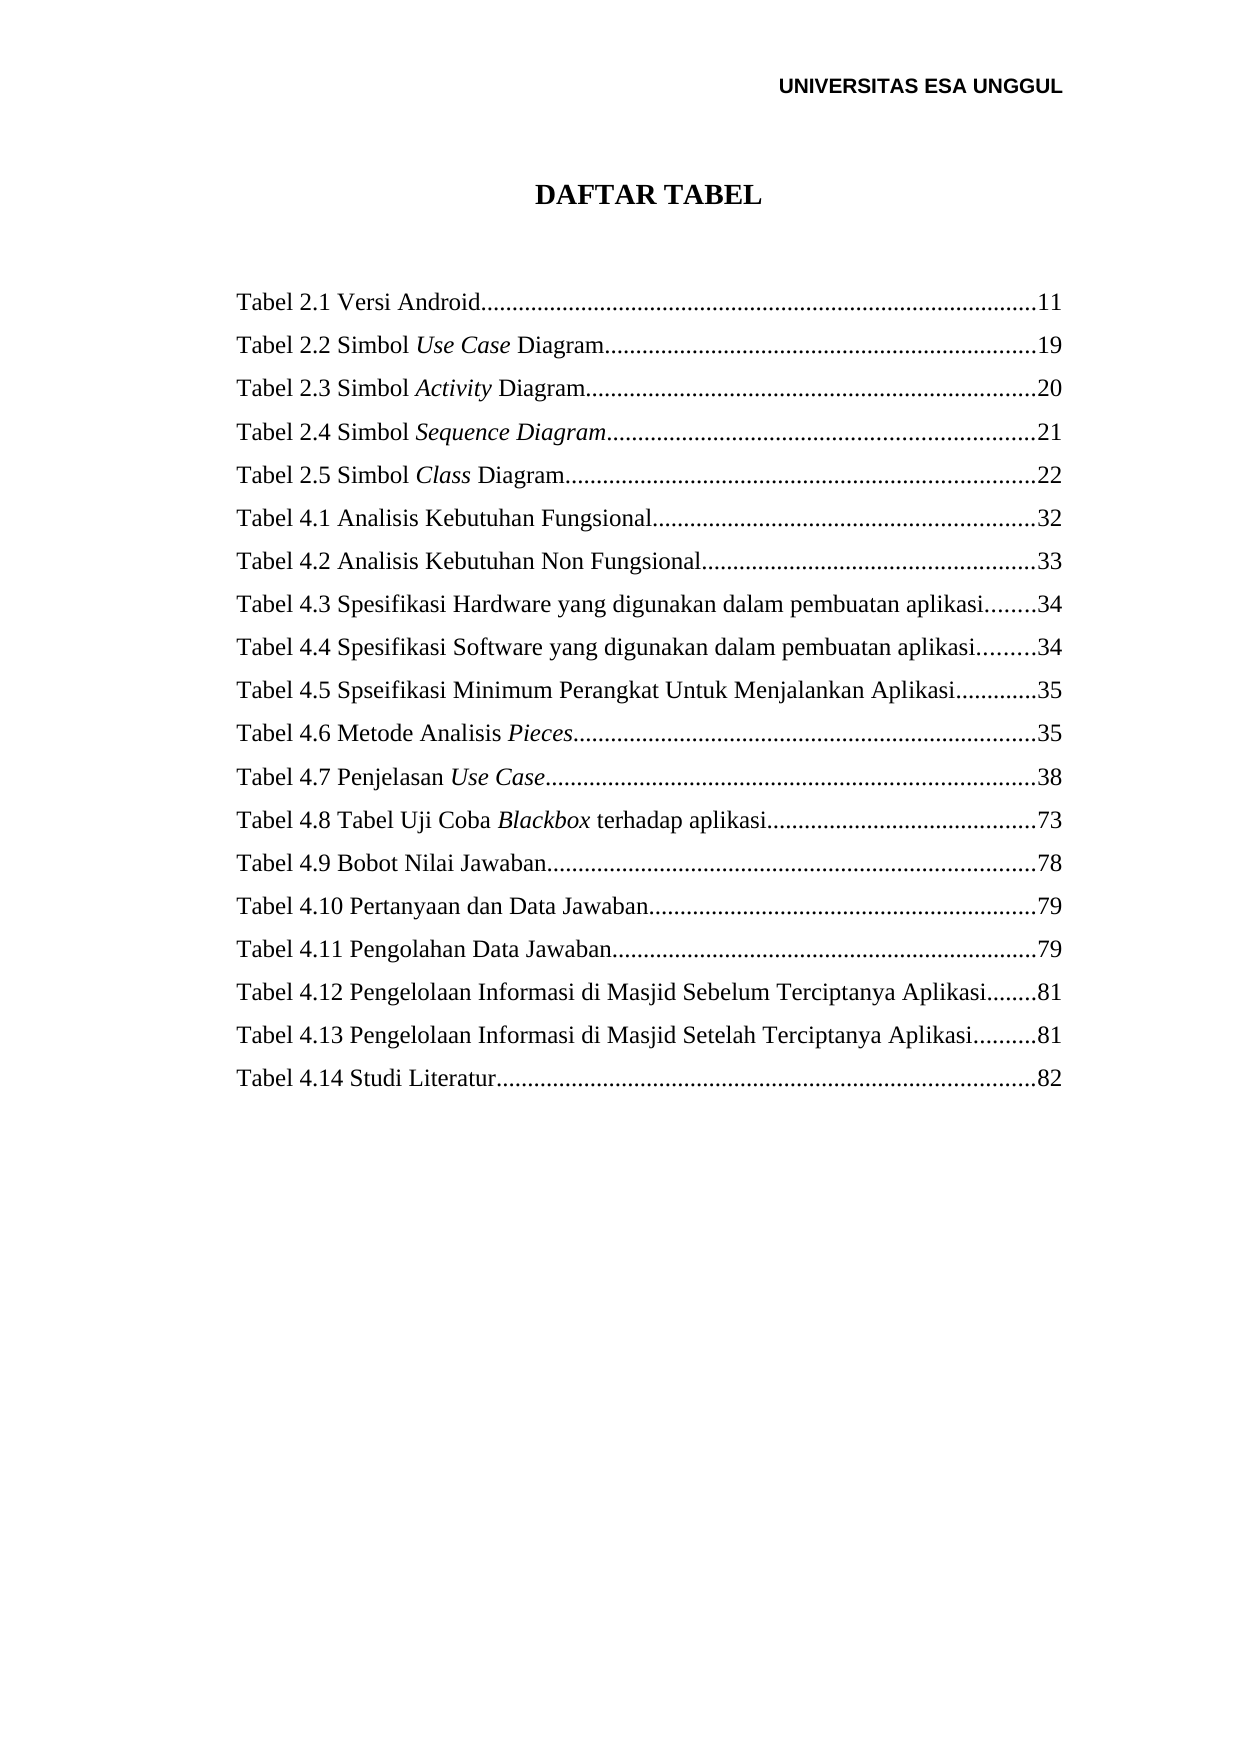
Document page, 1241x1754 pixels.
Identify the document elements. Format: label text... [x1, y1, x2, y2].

text Tabel 4.13 Pengelolaan Informasi di Masjid Setelah Terciptanya Aplikasi 81 [236, 1020, 1063, 1049]
subtitle DAFTAR TABEL [236, 177, 1061, 211]
text Tabel 4.4 Spesifikasi Software yang digunakan dalam pembuatan aplikasi 34 [236, 632, 1063, 661]
text Tabel 2.5 Simbol Class Diagram 22 [236, 460, 1063, 488]
text Tabel 4.5 Spseifikasi Minimum Perangkat Untuk Menjalankan Aplikasi 35 [236, 675, 1063, 704]
text Tabel 4.1 Analisis Kebutuhan Fungsional 32 [236, 503, 1063, 532]
text Tabel 2.2 Simbol Use Case Diagram 19 [236, 330, 1063, 359]
text Tabel 4.6 Metode Analisis Pieces 35 [236, 718, 1063, 747]
text Tabel 4.11 Pengolahan Data Jawaban 79 [236, 934, 1063, 963]
text Tabel 4.12 Pengelolaan Informasi di Masjid Sebelum Terciptanya Aplikasi 81 [236, 977, 1063, 1006]
text Tabel 2.1 Versi Android 11 [236, 287, 1063, 316]
text Tabel 4.10 Pertanyaan dan Data Jawaban 79 [236, 891, 1063, 920]
text Tabel 4.2 Analisis Kebutuhan Non Fungsional 33 [236, 546, 1063, 575]
text Tabel 4.8 Tabel Uji Coba Blackbox terhadap aplikasi 73 [236, 805, 1063, 833]
text Tabel 2.4 Simbol Sequence Diagram 21 [236, 417, 1063, 445]
text Tabel 4.9 Bobot Nilai Jawaban 78 [236, 848, 1063, 877]
text Tabel 4.3 Spesifikasi Hardware yang digunakan dalam pembuatan aplikasi 34 [236, 589, 1063, 618]
text Tabel 4.7 Penjelasan Use Case 38 [236, 762, 1063, 790]
text Tabel 4.14 Studi Literatur 82 [236, 1063, 1063, 1092]
text Tabel 2.3 Simbol Activity Diagram 20 [236, 373, 1063, 402]
